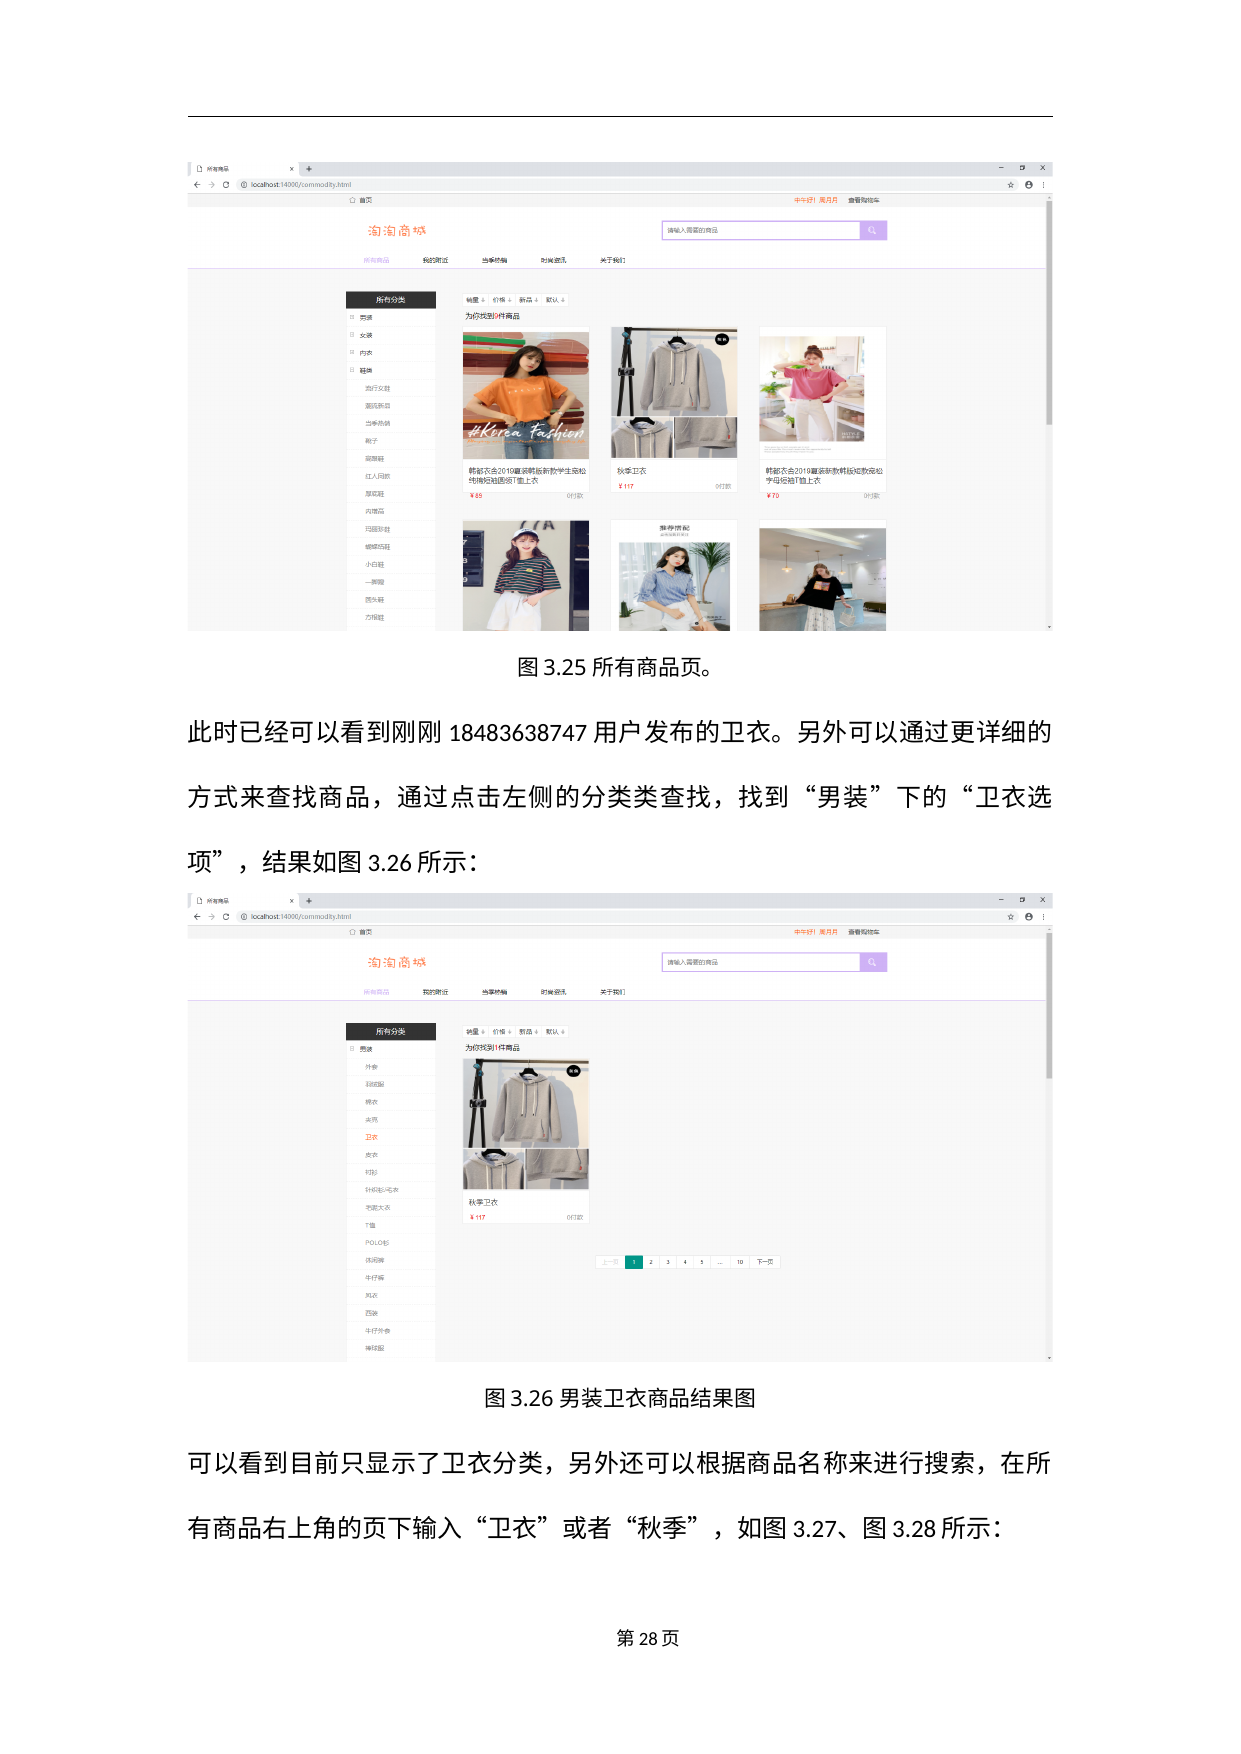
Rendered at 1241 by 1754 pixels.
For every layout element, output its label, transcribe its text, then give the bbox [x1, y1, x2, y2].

text 可以看到目前只显示了卫衣分类，另外还可以根据商品名称来进行搜索，在所有商品右上角的页下输入“卫衣”或者“秋季”，如图3.27、图3.28所示： [187, 1429, 1053, 1559]
picture [187, 893, 1053, 1362]
text 图3.25 所有商品页。 [187, 631, 1053, 682]
text 图3.26 男装卫衣商品结果图 [187, 1362, 1053, 1413]
picture [187, 162, 1053, 631]
text 此时已经可以看到刚刚18483638747用户发布的卫衣。另外可以通过更详细的方式来查找商品，通过点击左侧的分类类查找，找到“男装”下的“卫衣选项”，结果如图3.26所示： [187, 698, 1053, 893]
